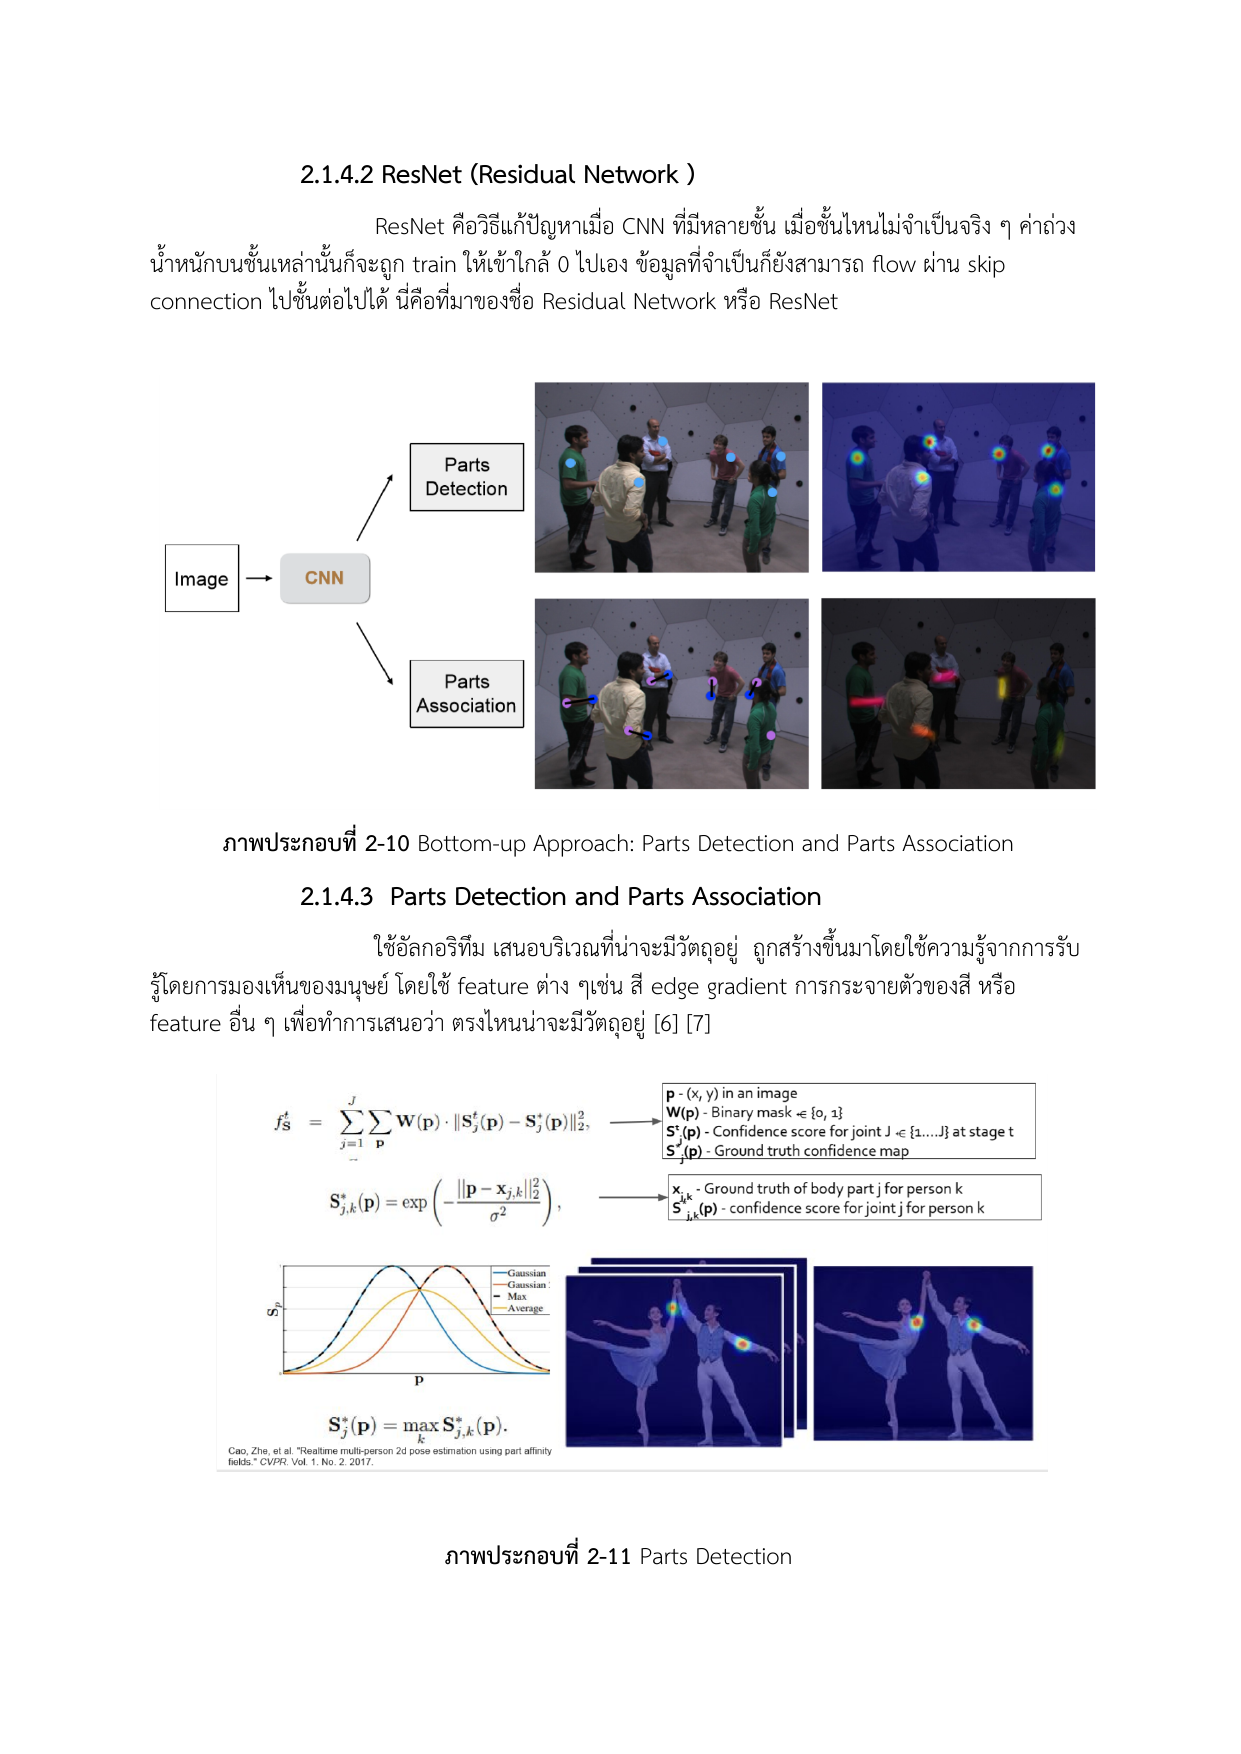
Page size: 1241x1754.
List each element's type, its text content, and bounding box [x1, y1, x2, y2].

text ResNet คือวิธีแก้ปัญหาเมื่อ CNN ที่มีหลายชั้น เมื่อชั้นไหนไม่จำเป็นจริง ๆ ค่าถ่วงน้ำหนักบนชั้นเหล่านั้นก็จะถูก train ให้เข้าใกล้ 0 ไปเอง ข้อมูลที่จำเป็นก็ยังสามารถ flow ผ่าน skip connection ไปชั้นต่อไปได้ นี่คือที่มาของชื่อ Residual Network หรือ ResNet [150, 205, 1087, 318]
subtitle 2.1.4.2 ResNet (Residual Network ) [150, 150, 1087, 192]
text ภาพประกอบที่ 2-11 Parts Detection [150, 1535, 1087, 1572]
picture [159, 375, 1098, 810]
text ใช้อัลกอริทึม เสนอบริเวณที่น่าจะมีวัตถุอยู่ ถูกสร้างขึ้นมาโดยใช้ความรู้จากการรับรู้โดยการมองเห็นของมนุษย์ โดยใช้ feature ต่าง ๆเช่น สี edge gradient การกระจายตัวของสี หรือ feature อื่น ๆ เพื่อทำการเสนอว่า ตรงไหนน่าจะมีวัตถุอยู่ [6] [7] [150, 927, 1087, 1040]
subtitle 2.1.4.3 Parts Detection and Parts Association [150, 872, 1087, 914]
picture [216, 1074, 1048, 1472]
